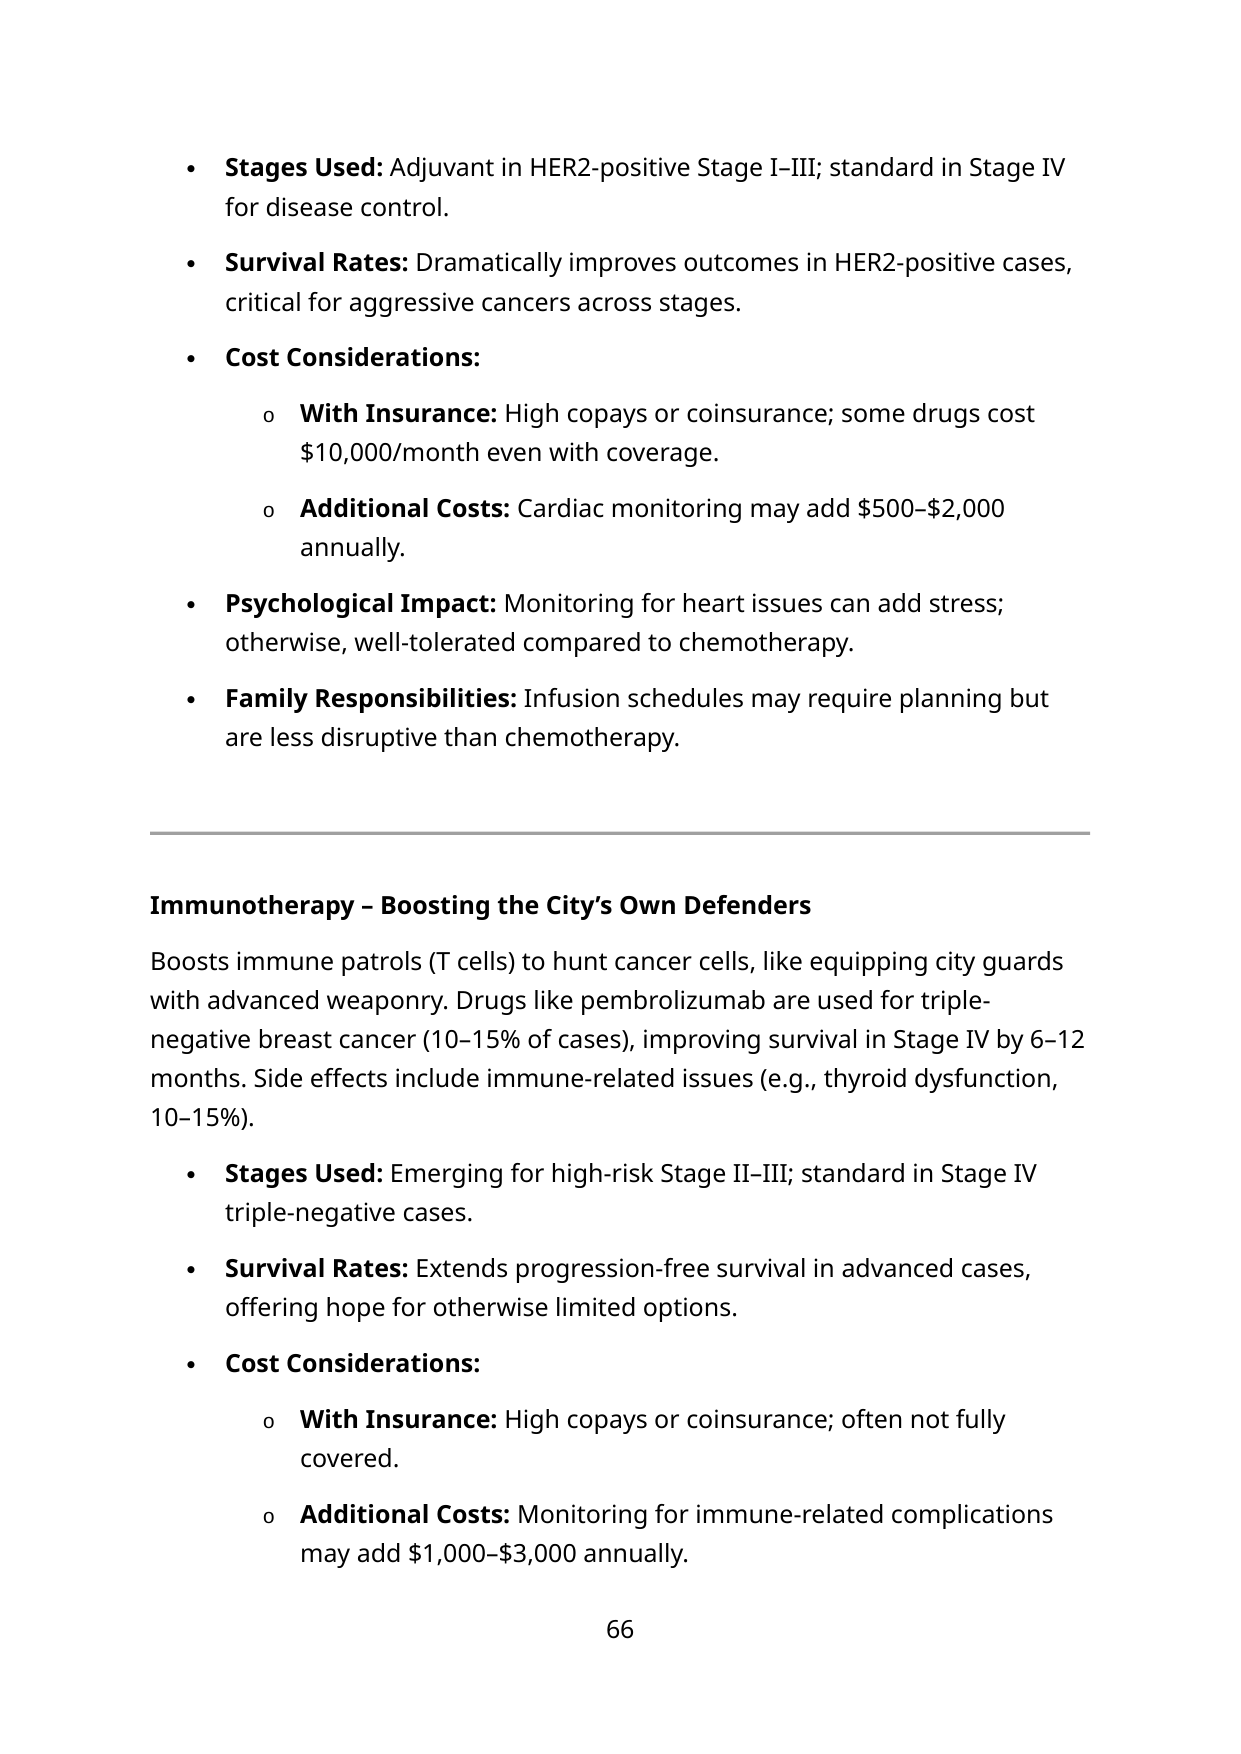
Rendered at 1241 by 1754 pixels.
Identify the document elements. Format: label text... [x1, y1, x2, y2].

list Stages Used: Adjuvant in HER2-positive Stage I–III; standard in Stage IV for disease control. [187, 150, 1090, 223]
list Stages Used: Emerging for high-risk Stage II–III; standard in Stage IV triple-negative cases. [187, 1156, 1090, 1229]
text Immunotherapy – Boosting the City’s Own Defenders [150, 887, 1090, 922]
list With Insurance: High copays or coinsurance; some drugs cost $10,000/month even with coverage. [262, 396, 1090, 469]
list Survival Rates: Dramatically improves outcomes in HER2-positive cases, critical for aggressive cancers across stages. [187, 245, 1090, 318]
list Cost Considerations: [187, 1346, 1090, 1380]
list Additional Costs: Monitoring for immune-related complications may add $1,000–$3,000 annually. [262, 1497, 1090, 1570]
list Survival Rates: Extends progression-free survival in advanced cases, offering hope for otherwise limited options. [187, 1251, 1090, 1324]
list Additional Costs: Cardiac monitoring may add $500–$2,000 annually. [262, 491, 1090, 564]
list Family Responsibilities: Infusion schedules may require planning but are less disruptive than chemotherapy. [187, 681, 1090, 754]
list With Insurance: High copays or coinsurance; often not fully covered. [262, 1402, 1090, 1475]
list Cost Considerations: [187, 340, 1090, 374]
text Boosts immune patrols (T cells) to hunt cancer cells, like equipping city guards with advanced weaponry. Drugs like pembrolizumab are used for triple-negative breast cancer (10–15% of cases), improving survival in Stage IV by 6–12 months. Side effects include immune-related issues (e.g., thyroid dysfunction, 10–15%). [150, 943, 1090, 1134]
list Psychological Impact: Monitoring for heart issues can add stress; otherwise, well-tolerated compared to chemotherapy. [187, 586, 1090, 659]
